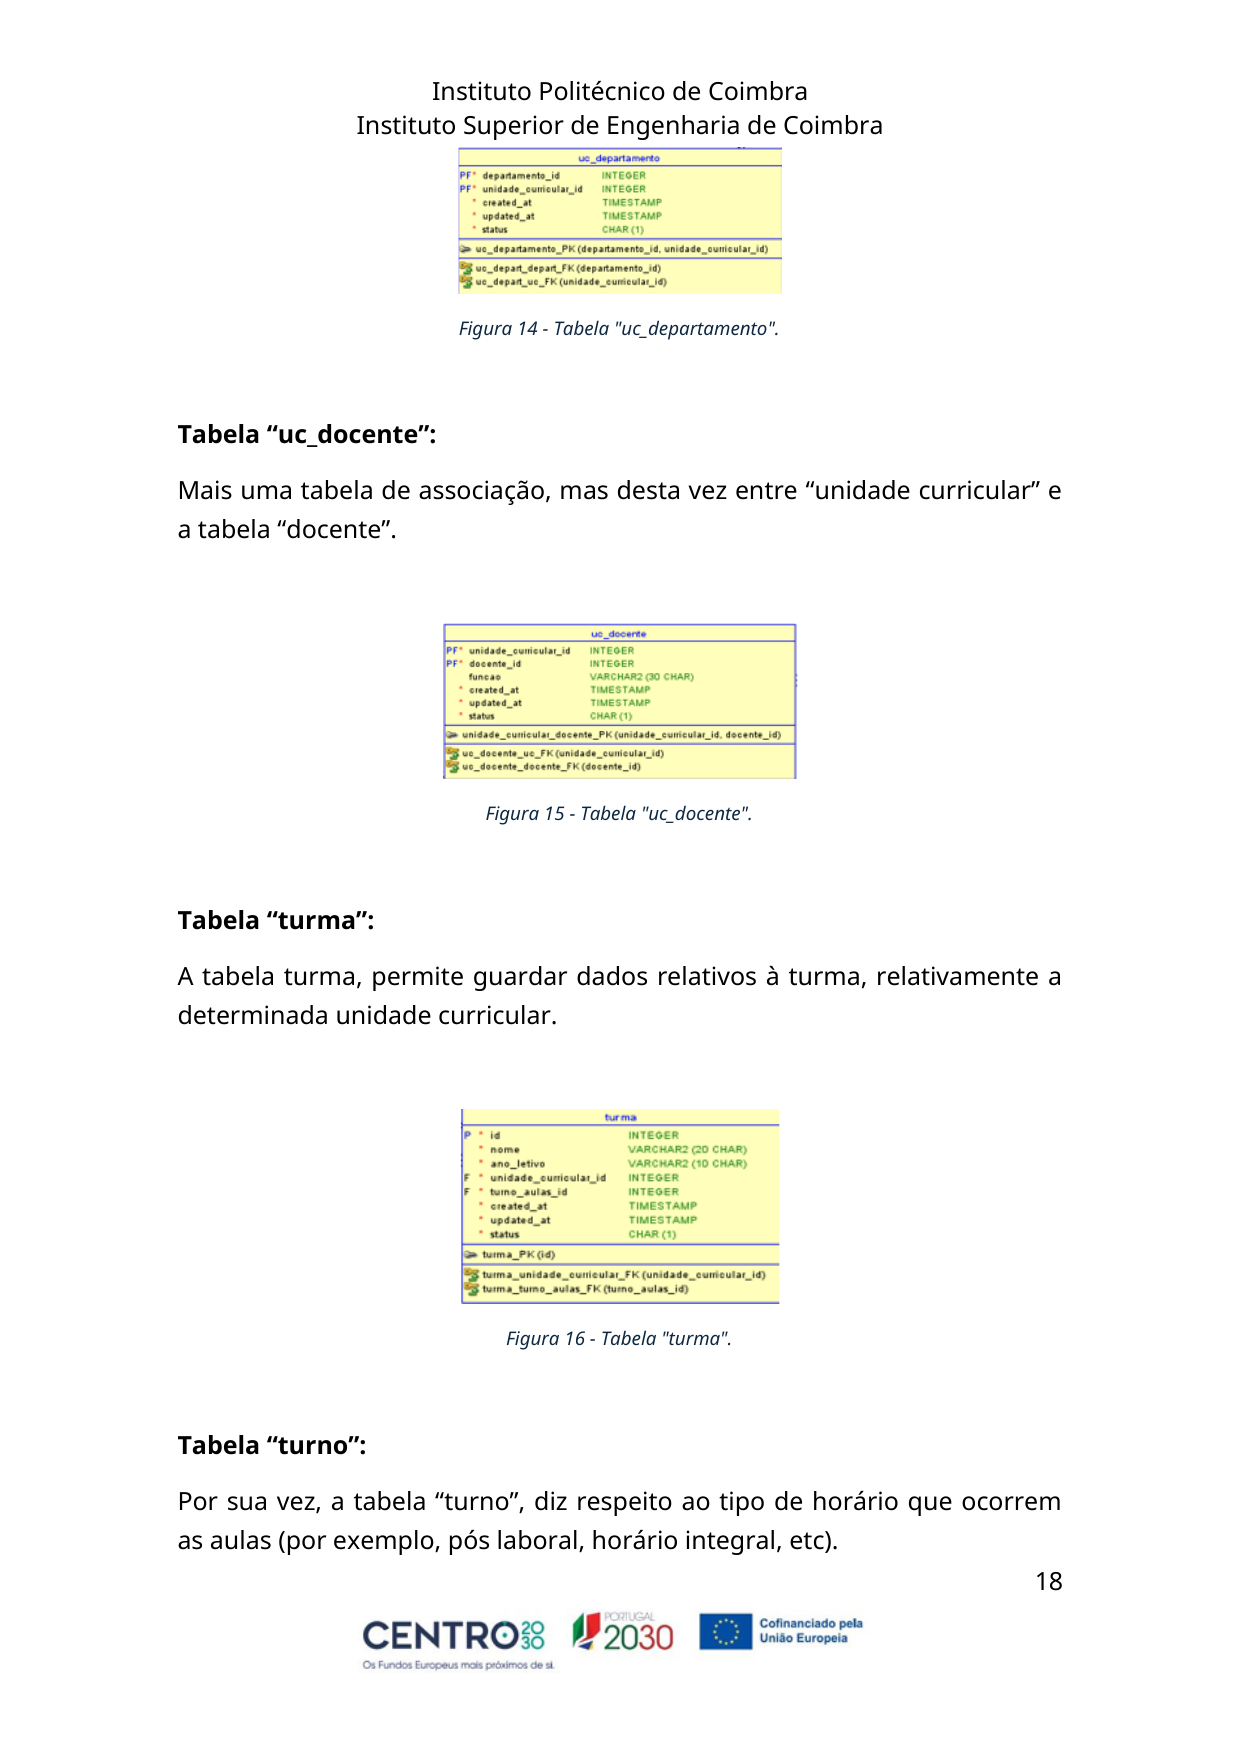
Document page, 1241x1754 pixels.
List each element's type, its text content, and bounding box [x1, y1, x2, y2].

picture [458, 147, 782, 294]
text Figura 15 - Tabela "uc_docente". [177, 800, 1063, 826]
text Mais uma tabela de associação, mas desta vez entre “unidade curricular” e a tabela “docente”. [177, 473, 1063, 546]
picture [442, 623, 798, 779]
picture [349, 1597, 891, 1681]
text Tabela “uc_docente”: [177, 417, 1063, 451]
text Figura 14 - Tabela "uc_departamento". [177, 315, 1063, 340]
text A tabela turma, permite guardar dados relativos à turma, relativamente a determinada unidade curricular. [177, 958, 1063, 1031]
text Tabela “turno”: [177, 1427, 1063, 1462]
text Tabela “turma”: [177, 902, 1063, 936]
picture [460, 1109, 780, 1304]
text Por sua vez, a tabela “turno”, diz respeito ao tipo de horário que ocorrem as aulas (por exemplo, pós laboral, horário integral, etc). [177, 1483, 1063, 1557]
text Figura 16 - Tabela "turma". [177, 1325, 1063, 1351]
